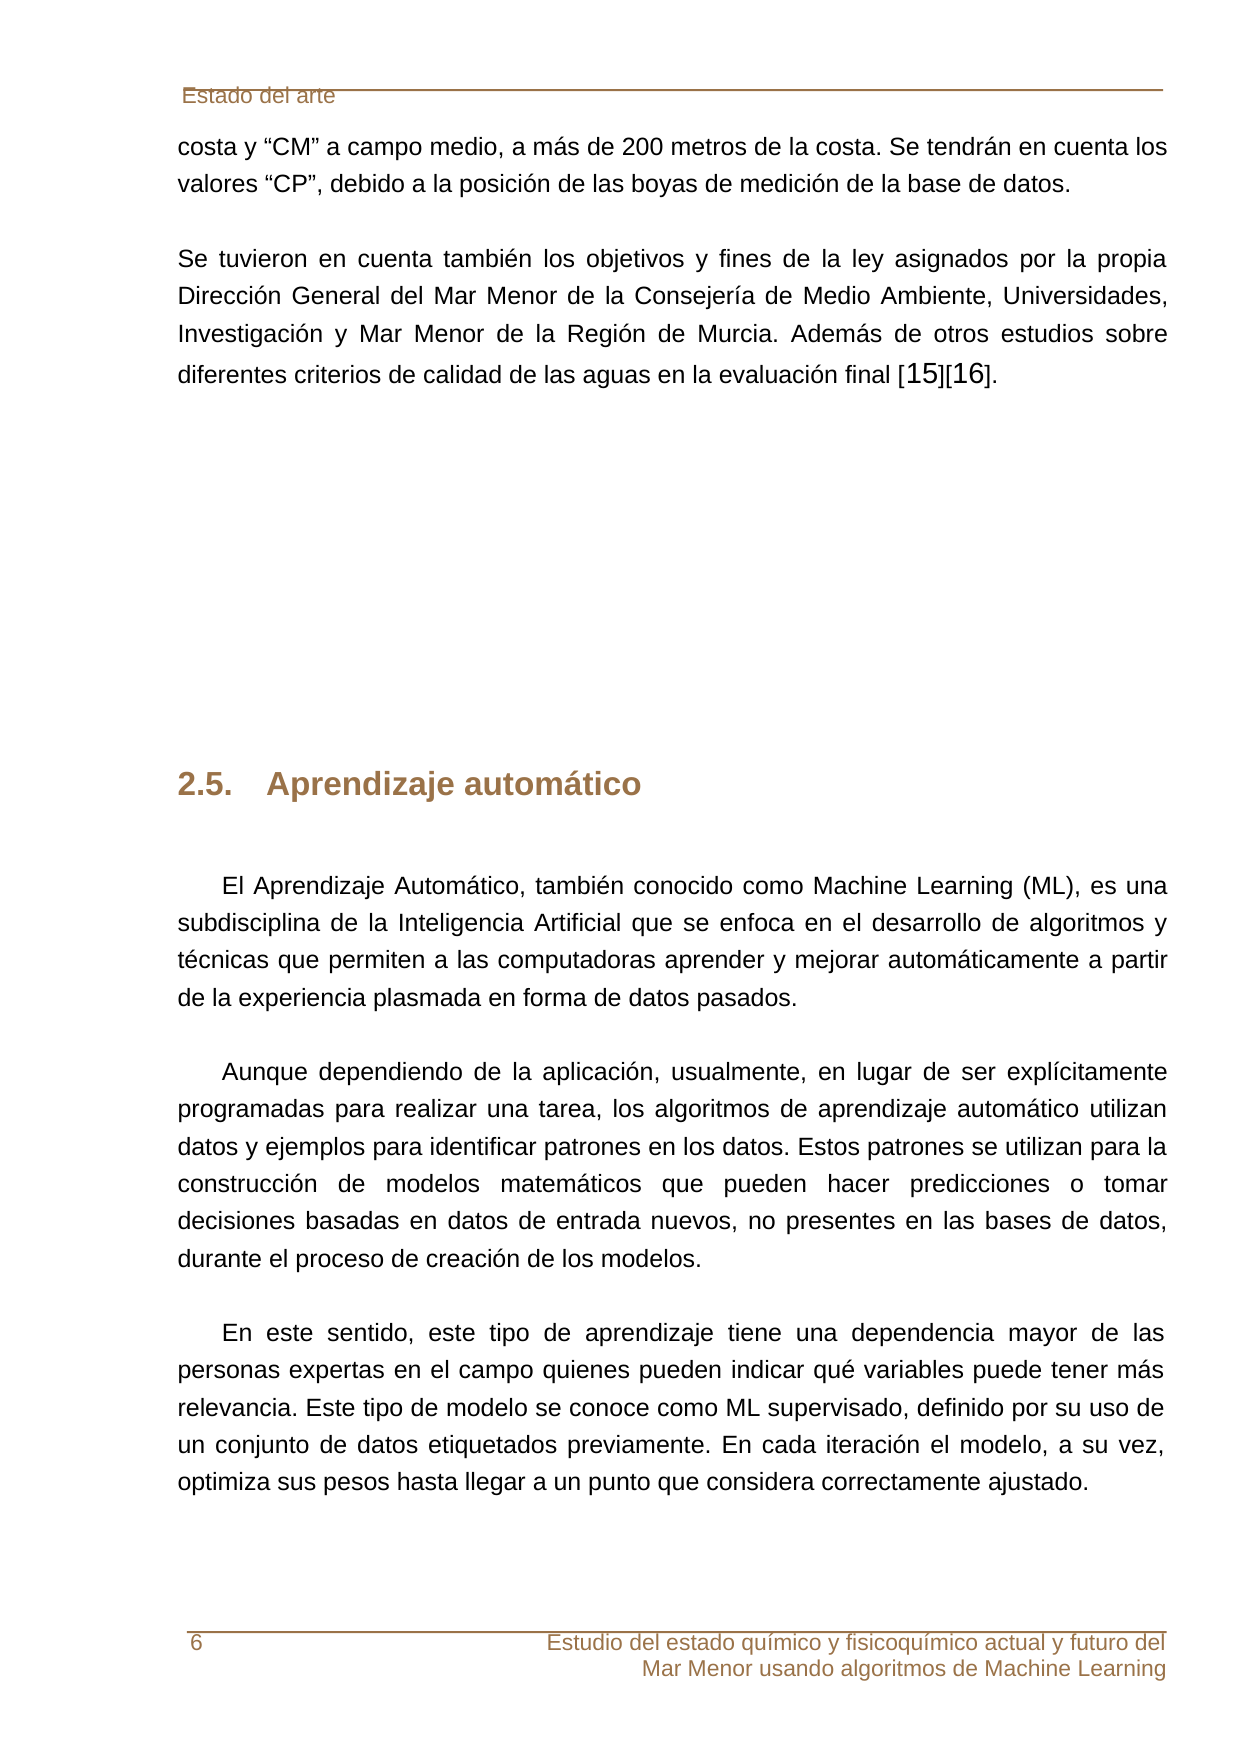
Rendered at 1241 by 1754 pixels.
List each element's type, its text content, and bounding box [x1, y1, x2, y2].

text Aunque dependiendo de la aplicación, usualmente, en lugar de ser explícitamente programadas para realizar una tarea, los algoritmos de aprendizaje automático utilizan datos y ejemplos para identificar patrones en los datos. Estos patrones se utilizan para la construcción de modelos matemáticos que pueden hacer predicciones o tomar decisiones basadas en datos de entrada nuevos, no presentes en las bases de datos, durante el proceso de creación de los modelos. [177, 1057, 1169, 1272]
subtitle Aprendizaje automático [177, 764, 1169, 803]
text Se tuvieron en cuenta también los objetivos y fines de la ley asignados por la propia Dirección General del Mar Menor de la Consejería de Medio Ambiente, Universidades, Investigación y Mar Menor de la Región de Murcia. Además de otros estudios sobre diferentes criterios de calidad de las aguas en la evaluación final [15][16]. [177, 244, 1169, 389]
text El Aprendizaje Automático, también conocido como Machine Learning (ML), es una subdisciplina de la Inteligencia Artificial que se enfoca en el desarrollo de algoritmos y técnicas que permiten a las computadoras aprender y mejorar automáticamente a partir de la experiencia plasmada en forma de datos pasados. [177, 871, 1169, 1011]
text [177, 112, 1169, 198]
text En este sentido, este tipo de aprendizaje tiene una dependencia mayor de las personas expertas en el campo quienes pueden indicar qué variables puede tener más relevancia. Este tipo de modelo se conoce como ML supervisado, definido por su uso de un conjunto de datos etiquetados previamente. En cada iteración el modelo, a su vez, optimiza sus pesos hasta llegar a un punto que considera correctamente ajustado. [177, 1318, 1167, 1496]
